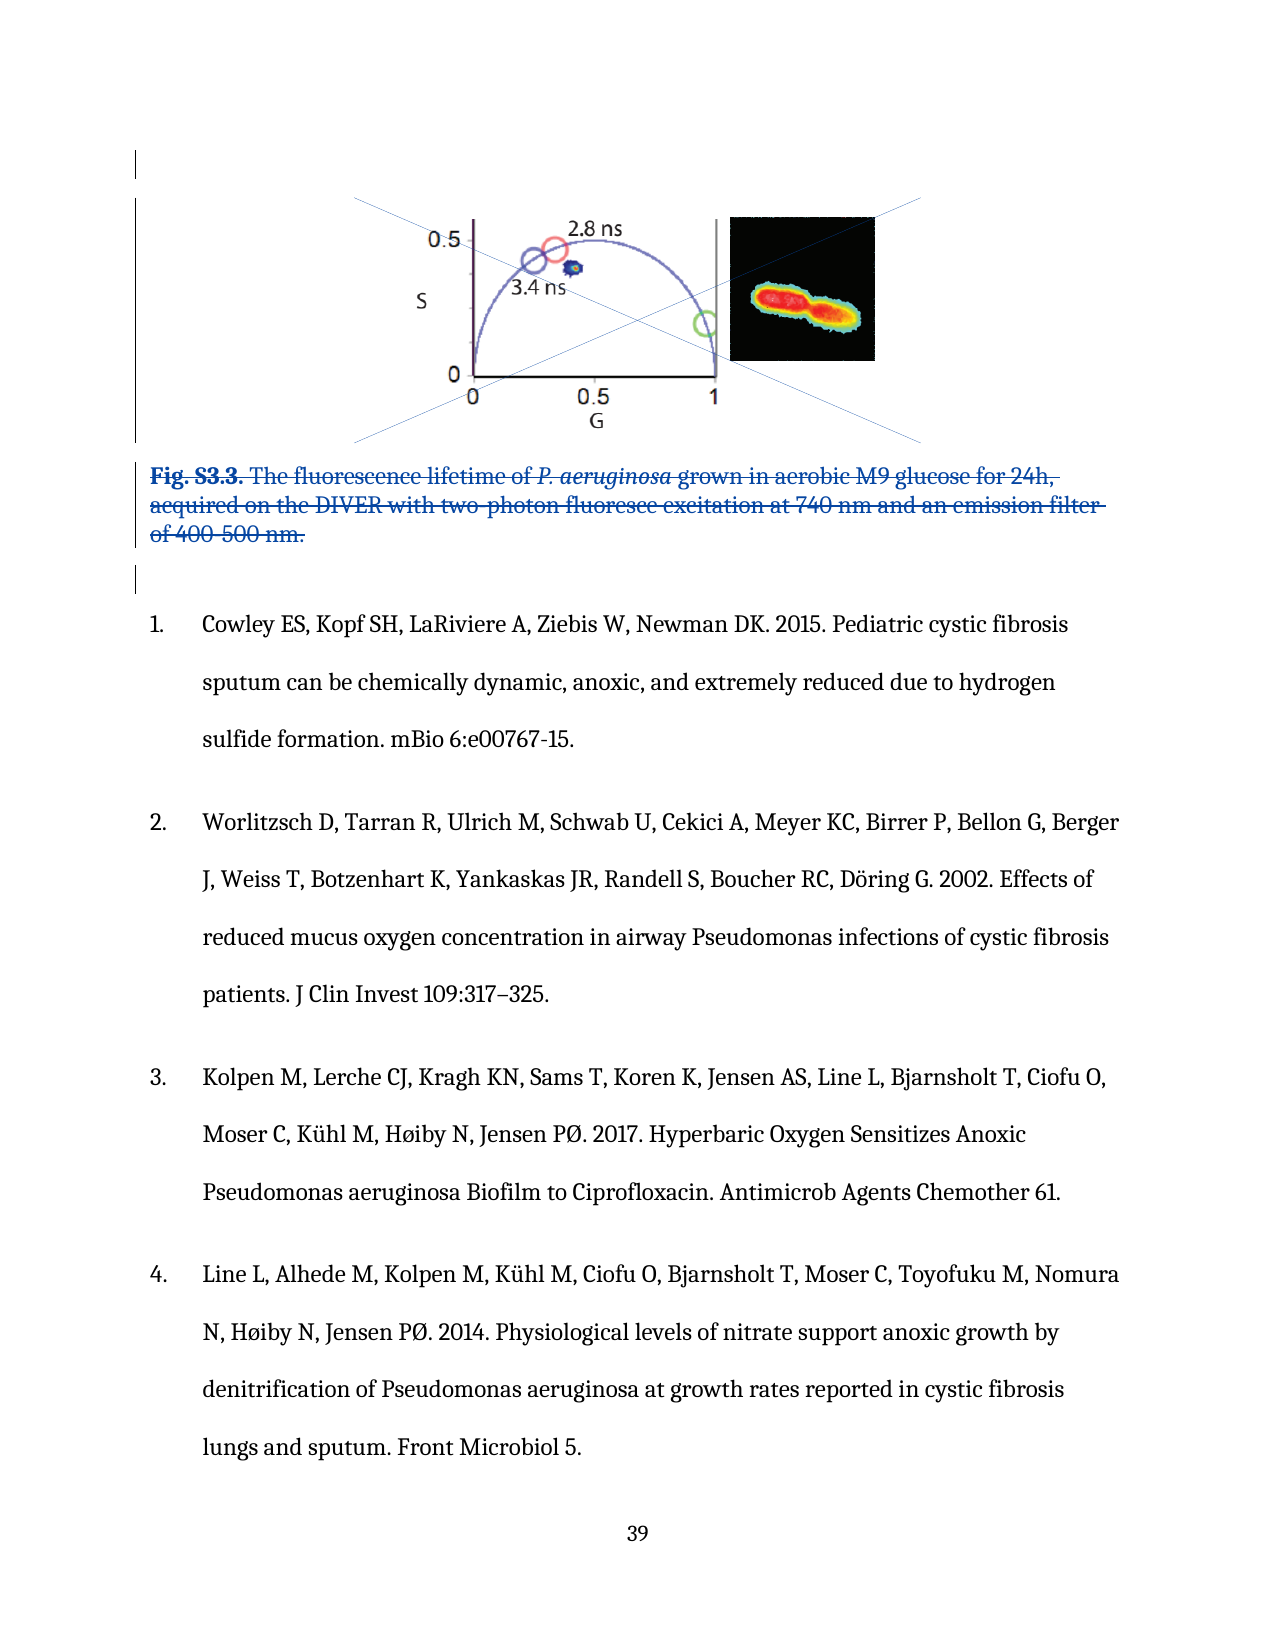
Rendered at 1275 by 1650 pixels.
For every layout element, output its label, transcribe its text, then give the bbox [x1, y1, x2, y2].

text 1. Cowley ES, Kopf SH, LaRiviere A, Ziebis W, Newman DK. 2015. Pediatric cystic fibrosis sputum can be chemically dynamic, anoxic, and extremely reduced due to hydrogen sulfide formation. mBio 6:e00767-15. [150, 610, 1125, 754]
text 4. Line L, Alhede M, Kolpen M, Kühl M, Ciofu O, Bjarnsholt T, Moser C, Toyofuku M, Nomura N, Høiby N, Jensen PØ. 2014. Physiological levels of nitrate support anoxic growth by denitrification of Pseudomonas aeruginosa at growth rates reported in cystic fibrosis lungs and sputum. Front Microbiol 5. [150, 1260, 1125, 1462]
text 2. Worlitzsch D, Tarran R, Ulrich M, Schwab U, Cekici A, Meyer KC, Birrer P, Bellon G, Berger J, Weiss T, Botzenhart K, Yankaskas JR, Randell S, Boucher RC, Döring G. 2002. Effects of reduced mucus oxygen concentration in airway Pseudomonas infections of cystic fibrosis patients. J Clin Invest 109:317–325. [150, 808, 1125, 1009]
text 3. Kolpen M, Lerche CJ, Kragh KN, Sams T, Koren K, Jensen AS, Line L, Bjarnsholt T, Ciofu O, Moser C, Kühl M, Høiby N, Jensen PØ. 2017. Hyperbaric Oxygen Sensitizes Anoxic Pseudomonas aeruginosa Biofilm to Ciprofloxacin. Antimicrob Agents Chemother 61. [150, 1063, 1125, 1207]
